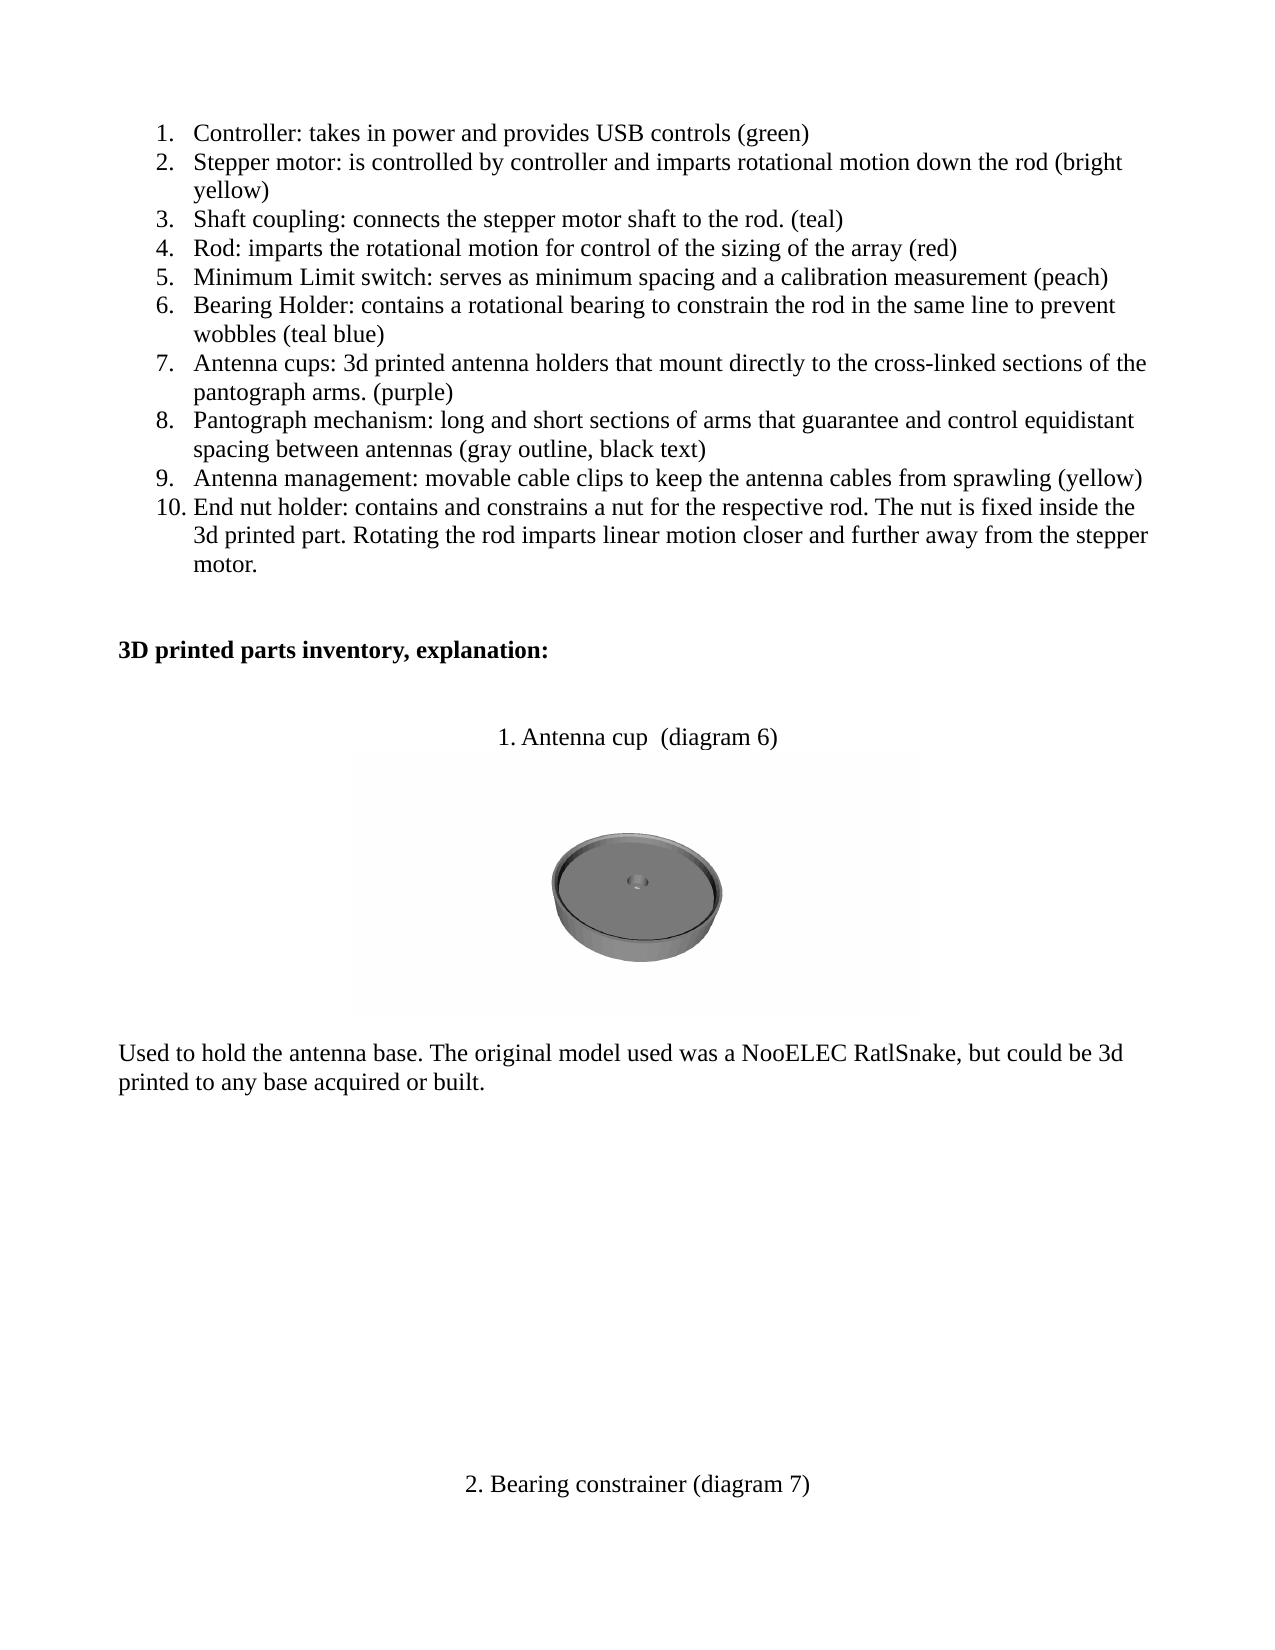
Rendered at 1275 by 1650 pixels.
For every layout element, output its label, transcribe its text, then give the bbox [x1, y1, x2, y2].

text 2. Bearing constrainer (diagram 7) [118, 1469, 1157, 1498]
list Pantograph mechanism: long and short sections of arms that guarantee and control equidistant spacing between antennas (gray outline, black text) [156, 406, 1157, 463]
list End nut holder: contains and constrains a nut for the respective rod. The nut is fixed inside the 3d printed part. Rotating the rod imparts linear motion closer and further away from the stepper motor. [156, 492, 1157, 578]
picture [353, 750, 922, 1015]
list Bearing Holder: contains a rotational bearing to constrain the rod in the same line to prevent wobbles (teal blue) [156, 291, 1157, 348]
list Antenna cups: 3d printed antenna holders that mount directly to the cross-linked sections of the pantograph arms. (purple) [156, 348, 1157, 406]
text 3D printed parts inventory, explanation: [118, 636, 1157, 664]
list Shaft coupling: connects the stepper motor shaft to the rod. (teal) [156, 204, 1157, 233]
list Rod: imparts the rotational motion for control of the sizing of the array (red) [156, 233, 1157, 262]
text Used to hold the antenna base. The original model used was a NooELEC RatlSnake, but could be 3d printed to any base acquired or built. [118, 1038, 1157, 1096]
text 1. Antenna cup (diagram 6) [118, 722, 1157, 751]
list Controller: takes in power and provides USB controls (green) [156, 118, 1157, 147]
list Stepper motor: is controlled by controller and imparts rotational motion down the rod (bright yellow) [156, 147, 1157, 204]
list Antenna management: movable cable clips to keep the antenna cables from sprawling (yellow) [156, 463, 1157, 492]
list Minimum Limit switch: serves as minimum spacing and a calibration measurement (peach) [156, 262, 1157, 291]
